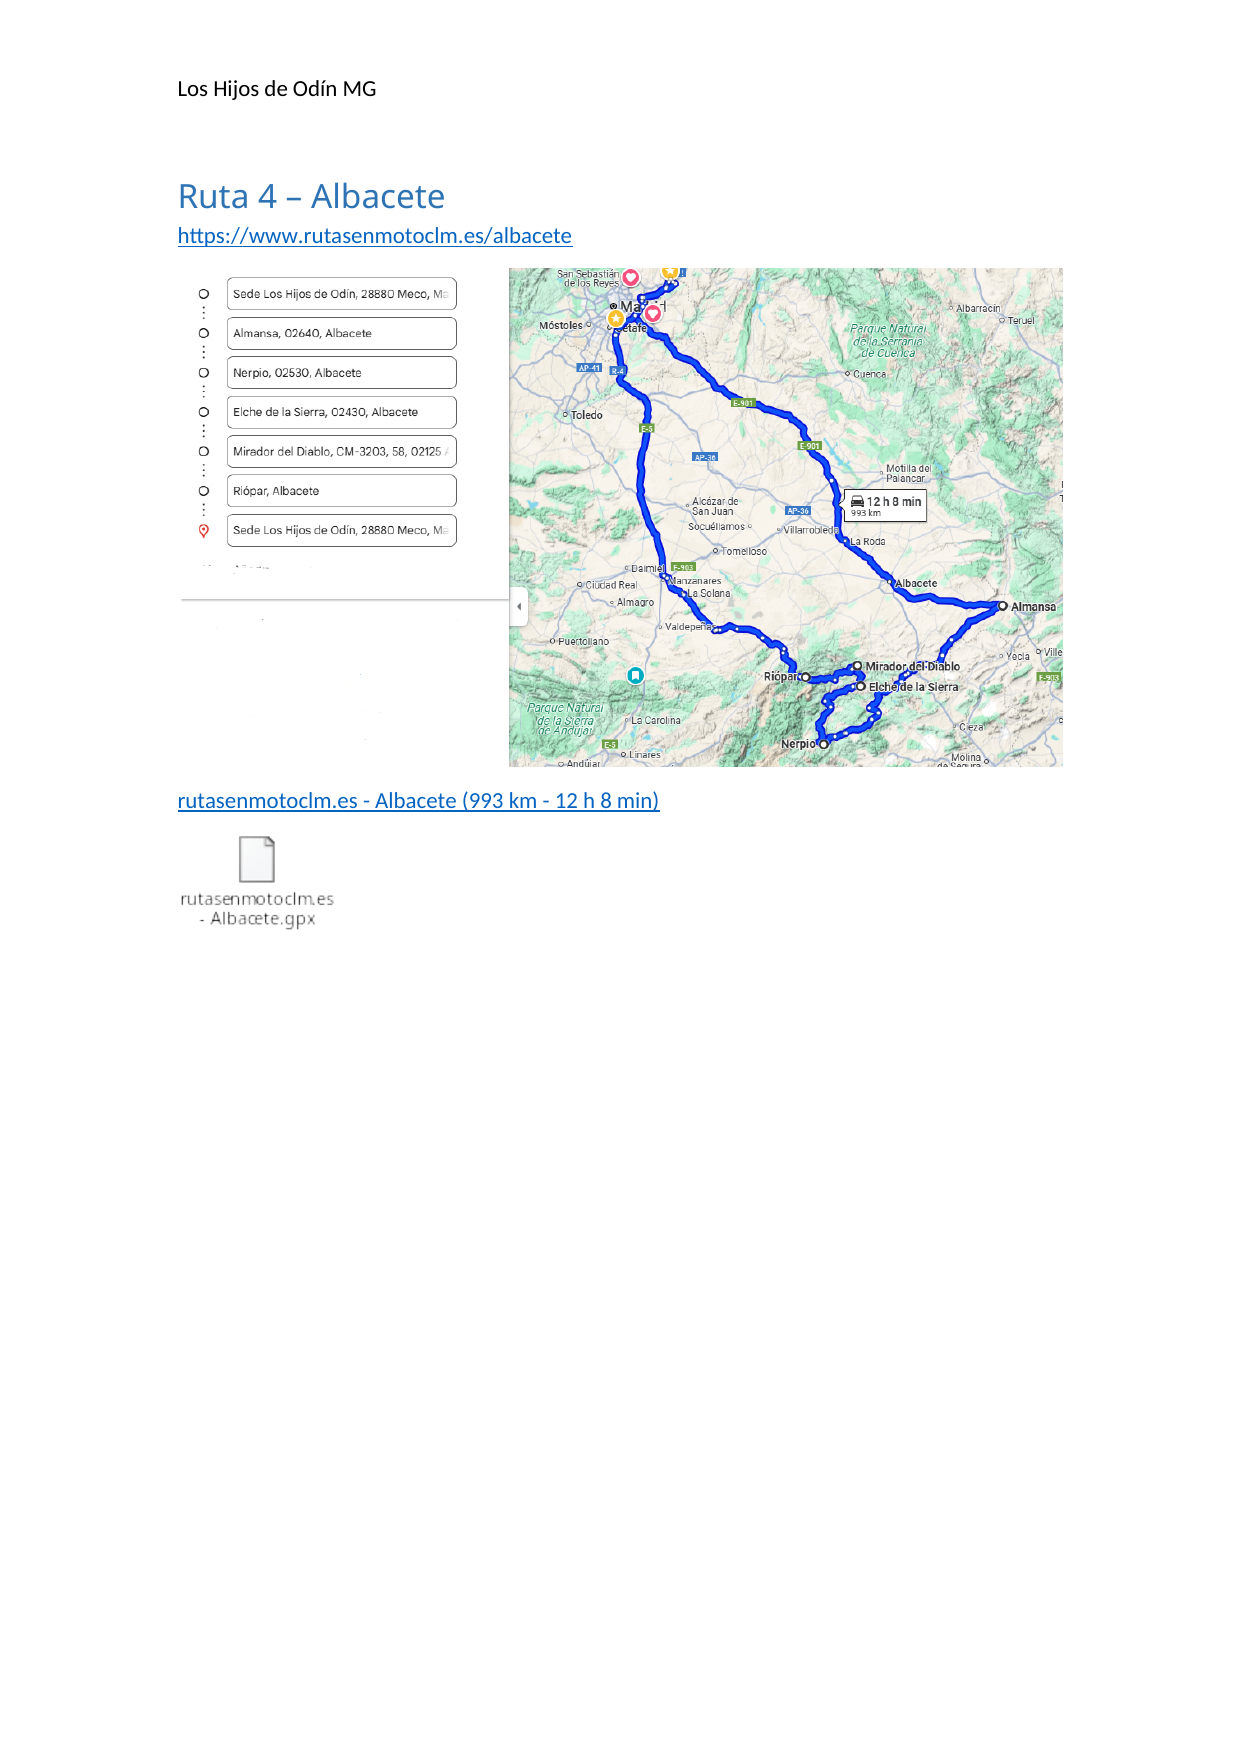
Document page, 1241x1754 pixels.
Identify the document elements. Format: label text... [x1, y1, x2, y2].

subtitle Ruta 4 – Albacete [177, 173, 1063, 218]
text rutasenmotoclm.es - Albacete (993 km - 12 h 8 min) [177, 786, 1063, 814]
picture [177, 268, 1063, 767]
text https://www.rutasenmotoclm.es/albacete [177, 222, 1063, 249]
